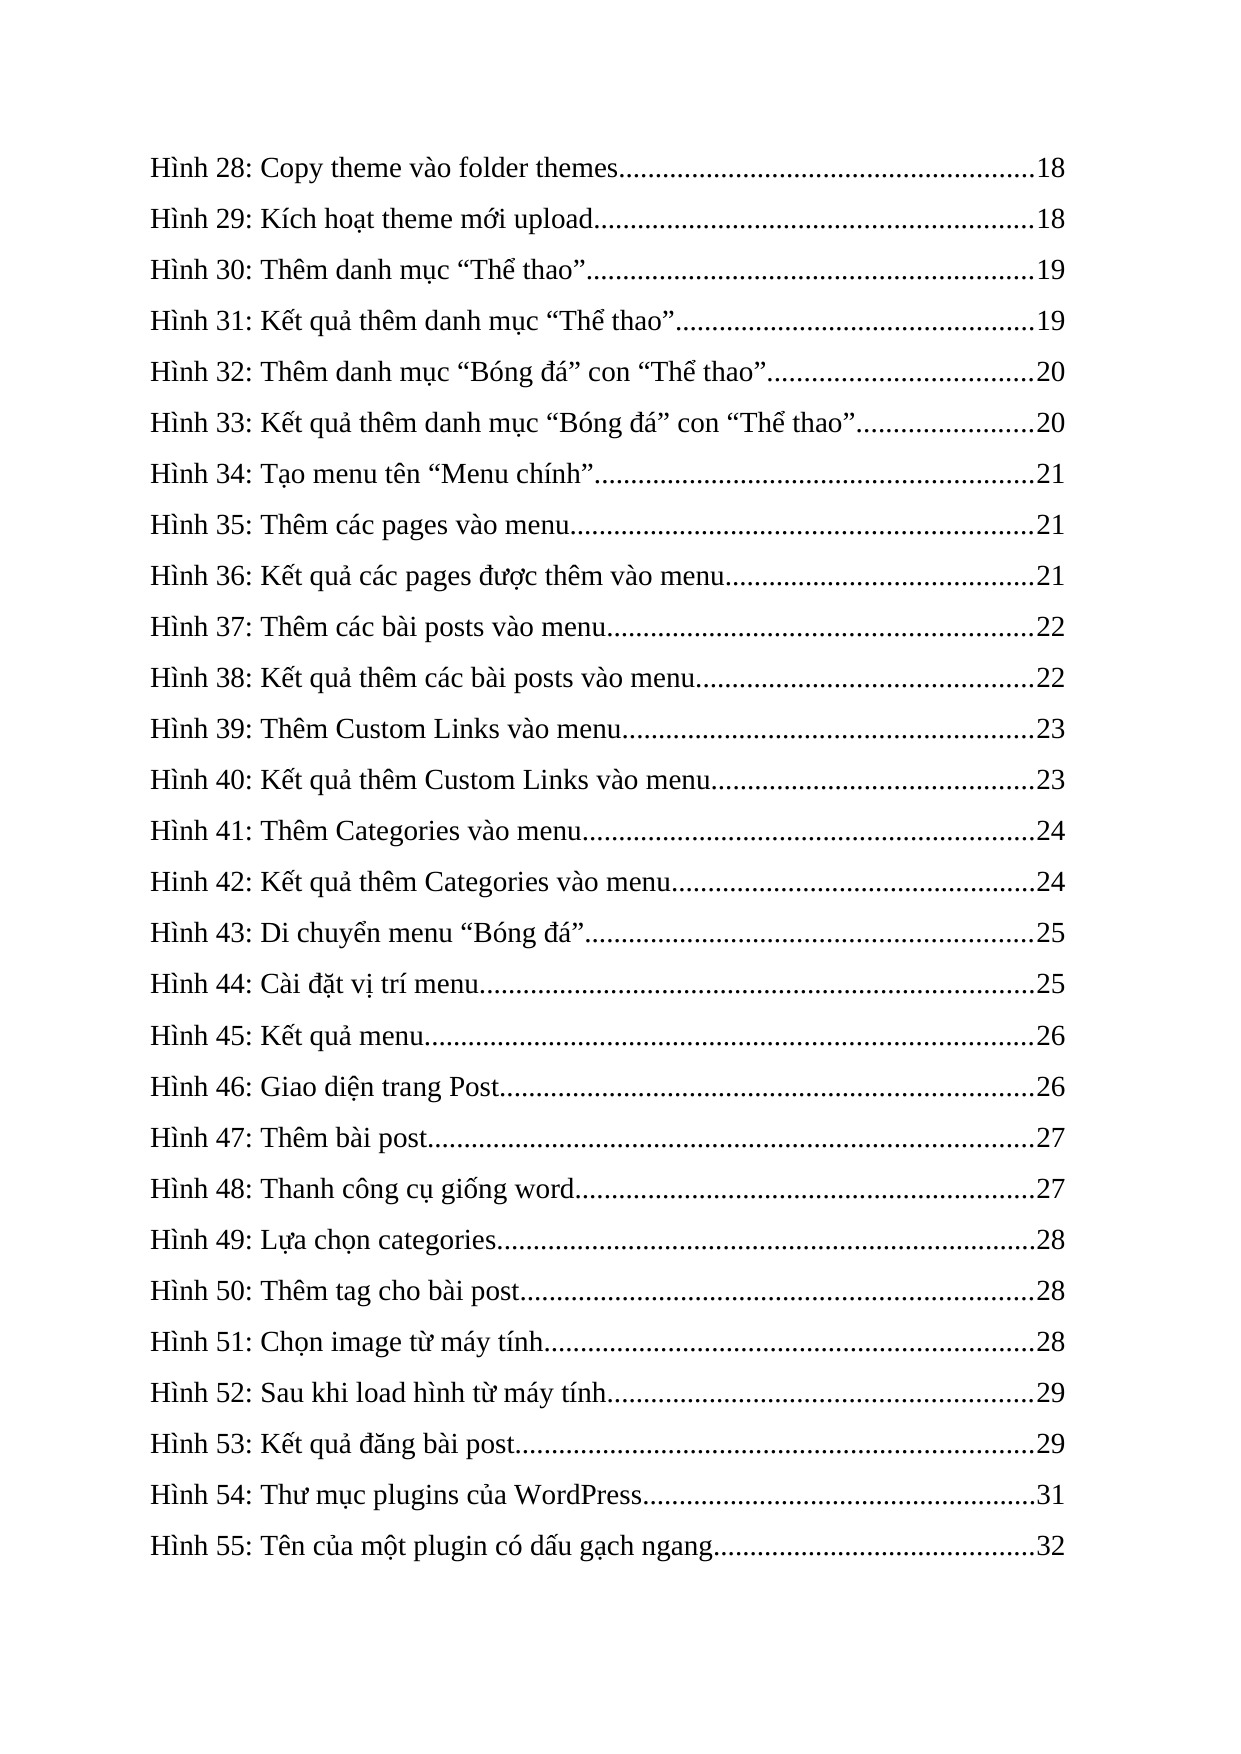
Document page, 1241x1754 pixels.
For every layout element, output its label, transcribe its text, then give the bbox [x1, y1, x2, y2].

text Hình 51: Chọn image từ máy tính 28 [150, 1324, 1090, 1357]
text Hình 30: Thêm danh mục “Thể thao” 19 [150, 252, 1090, 286]
text Hình 44: Cài đặt vị trí menu 25 [150, 967, 1090, 1000]
text Hình 29: Kích hoạt theme mới upload 18 [150, 201, 1090, 234]
text Hình 49: Lựa chọn categories 28 [150, 1222, 1090, 1255]
text Hình 32: Thêm danh mục “Bóng đá” con “Thể thao” 20 [150, 354, 1090, 388]
text Hình 40: Kết quả thêm Custom Links vào menu 23 [150, 762, 1090, 796]
text Hình 36: Kết quả các pages được thêm vào menu 21 [150, 558, 1090, 592]
text Hình 55: Tên của một plugin có dấu gạch ngang 32 [150, 1528, 1090, 1562]
text Hình 39: Thêm Custom Links vào menu 23 [150, 711, 1090, 745]
text Hình 41: Thêm Categories vào menu 24 [150, 813, 1090, 847]
text Hình 52: Sau khi load hình từ máy tính 29 [150, 1375, 1090, 1408]
text Hình 46: Giao diện trang Post 26 [150, 1069, 1090, 1102]
text Hình 47: Thêm bài post 27 [150, 1120, 1090, 1153]
text Hình 33: Kết quả thêm danh mục “Bóng đá” con “Thể thao” 20 [150, 405, 1090, 439]
text Hình 45: Kết quả menu 26 [150, 1018, 1090, 1051]
text Hình 31: Kết quả thêm danh mục “Thể thao” 19 [150, 303, 1090, 337]
text Hình 37: Thêm các bài posts vào menu 22 [150, 609, 1090, 643]
text Hình 48: Thanh công cụ giống word 27 [150, 1171, 1090, 1204]
text Hình 38: Kết quả thêm các bài posts vào menu 22 [150, 660, 1090, 694]
text Hình 34: Tạo menu tên “Menu chính” 21 [150, 456, 1090, 490]
text Hình 50: Thêm tag cho bài post 28 [150, 1273, 1090, 1306]
text Hình 43: Di chuyển menu “Bóng đá” 25 [150, 916, 1090, 949]
text Hinh 42: Kết quả thêm Categories vào menu 24 [150, 864, 1090, 898]
text Hình 35: Thêm các pages vào menu 21 [150, 507, 1090, 541]
text Hình 54: Thư mục plugins của WordPress 31 [150, 1477, 1090, 1511]
text Hình 53: Kết quả đăng bài post 29 [150, 1426, 1090, 1459]
text Hình 28: Copy theme vào folder themes 18 [150, 150, 1090, 183]
